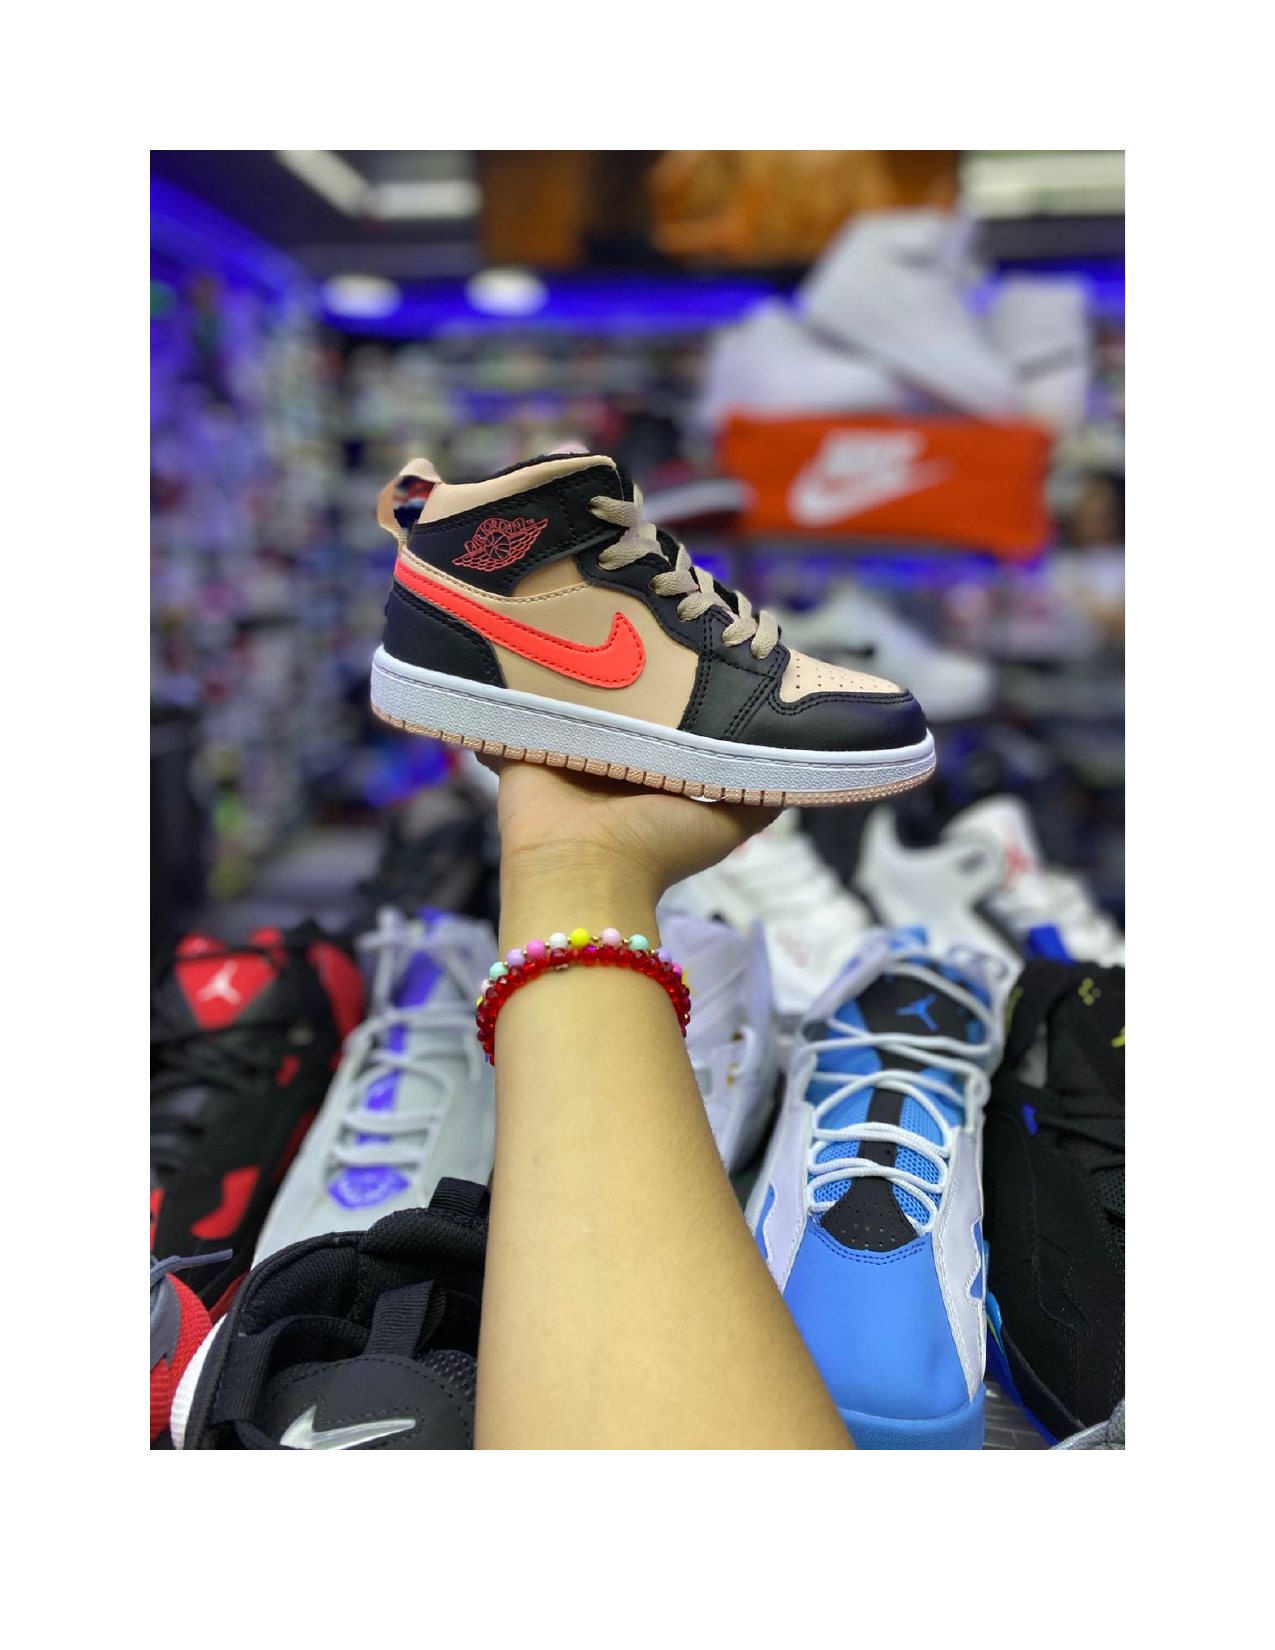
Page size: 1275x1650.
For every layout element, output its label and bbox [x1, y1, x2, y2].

picture [150, 150, 1125, 1450]
